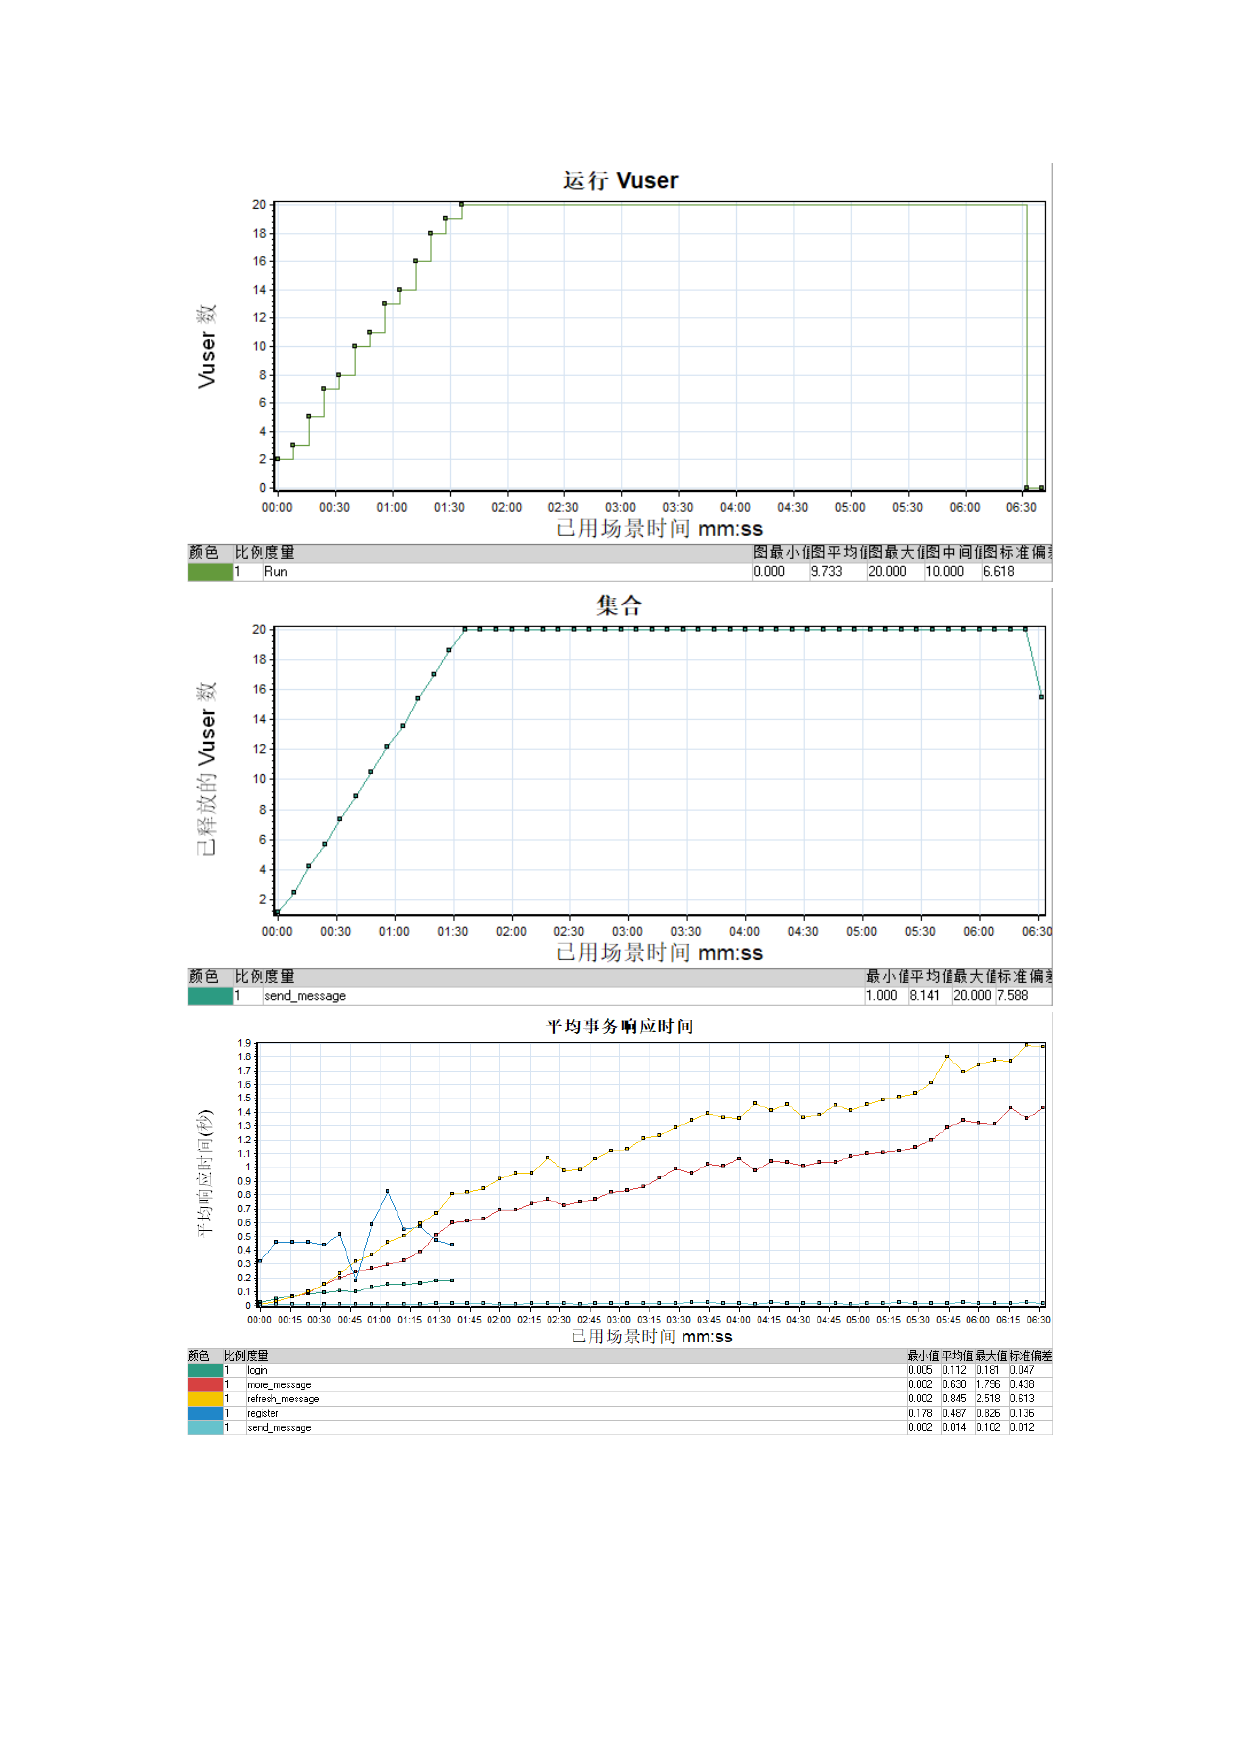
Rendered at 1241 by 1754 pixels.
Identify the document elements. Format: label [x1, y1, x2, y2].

picture [187, 1012, 1053, 1435]
picture [187, 163, 1053, 582]
picture [187, 588, 1053, 1006]
